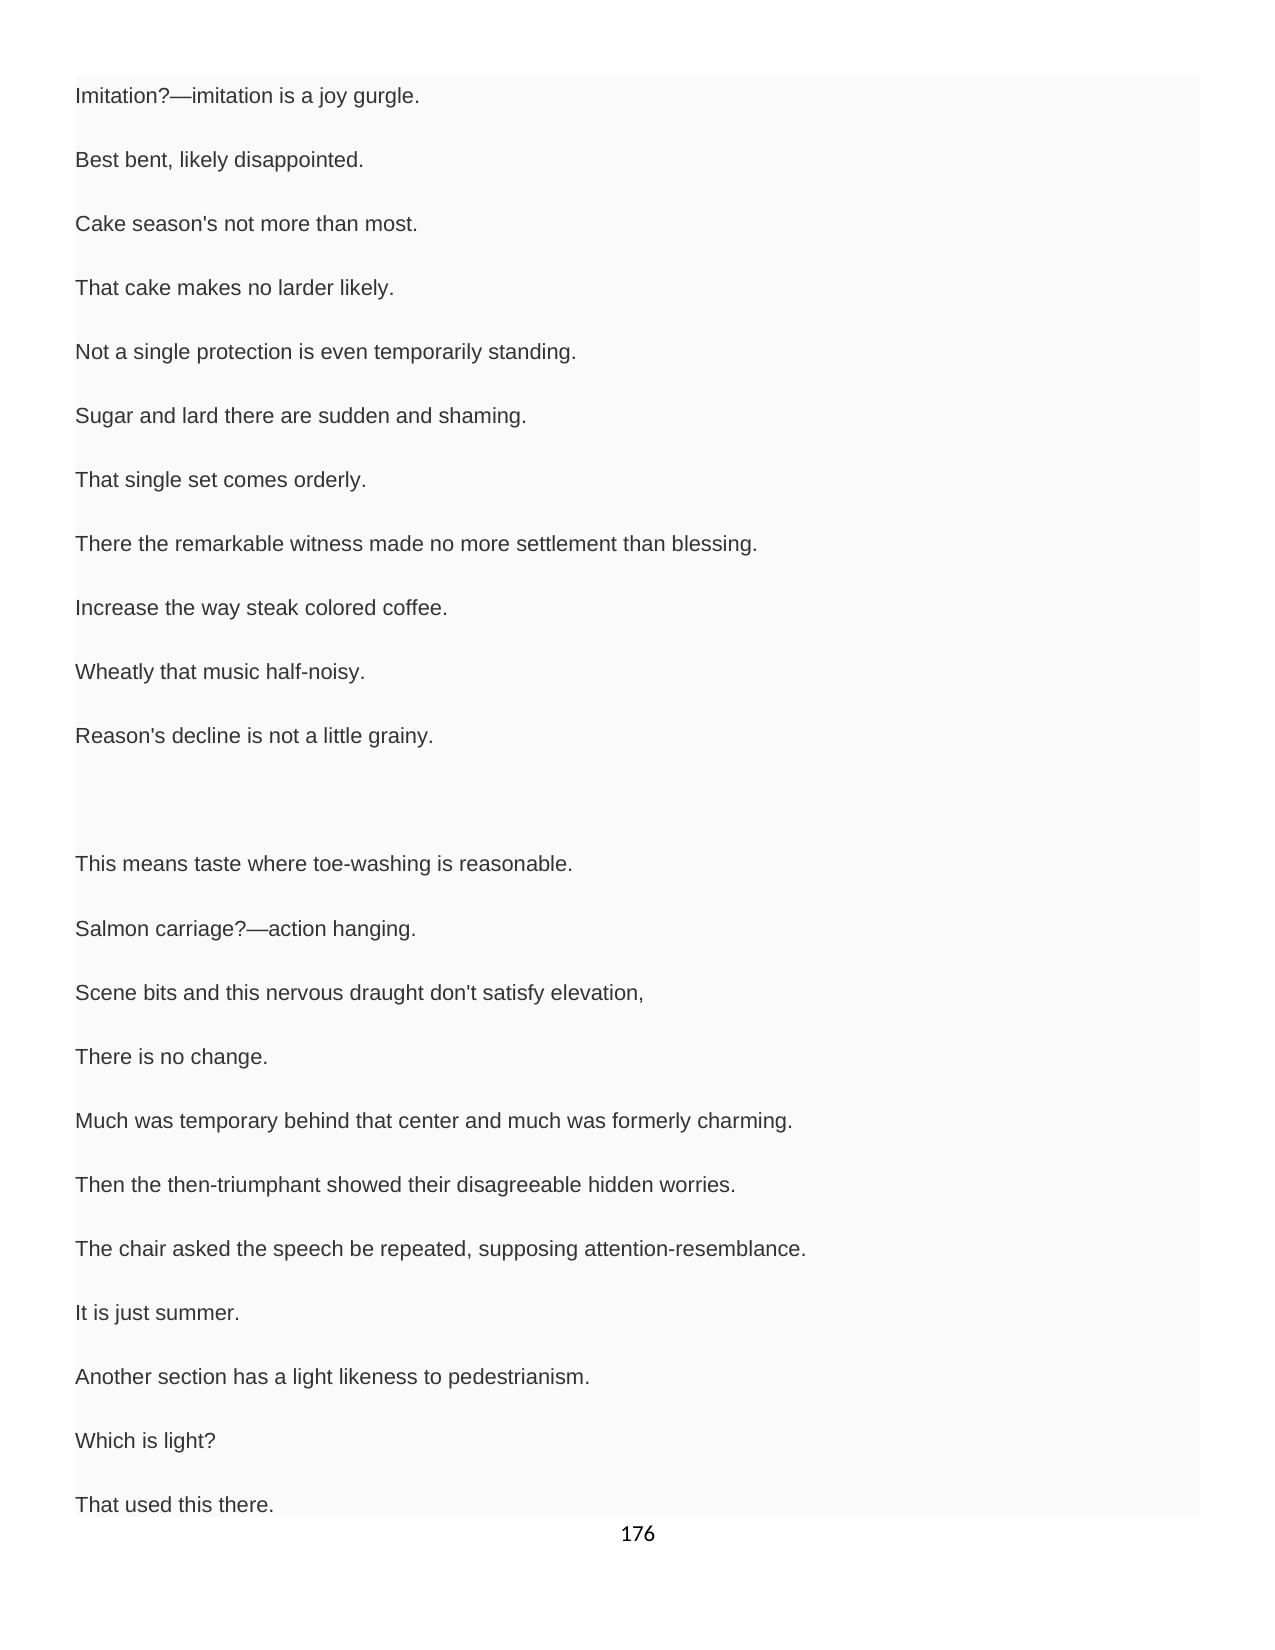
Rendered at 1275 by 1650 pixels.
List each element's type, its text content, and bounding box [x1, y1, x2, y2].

text Salmon carriage?—action hanging. [75, 908, 1200, 941]
text Not a single protection is even temporarily standing. [75, 331, 1200, 364]
text Increase the way steak colored coffee. [75, 587, 1200, 620]
text Much was temporary behind that center and much was formerly charming. [75, 1100, 1200, 1133]
text The chair asked the speech be repeated, supposing attention-resemblance. [75, 1228, 1200, 1261]
text Cake season's not more than most. [75, 203, 1200, 236]
text That used this there. [75, 1484, 1200, 1517]
text That cake makes no larder likely. [75, 267, 1200, 300]
text That single set comes orderly. [75, 459, 1200, 492]
text Wheatly that music half-noisy. [75, 652, 1200, 684]
text Best bent, likely disappointed. [75, 139, 1200, 172]
text Then the then-triumphant showed their disagreeable hidden worries. [75, 1164, 1200, 1197]
text Scene bits and this nervous draught don't satisfy elevation, [75, 972, 1200, 1005]
text Reason's decline is not a little grainy. [75, 716, 1200, 748]
text There the remarkable witness made no more settlement than blessing. [75, 523, 1200, 556]
text Which is light? [75, 1420, 1200, 1453]
text Sugar and lard there are sudden and shaming. [75, 395, 1200, 428]
text This means taste where toe-washing is reasonable. [75, 844, 1200, 877]
text Another section has a light likeness to pedestrianism. [75, 1356, 1200, 1389]
text Imitation?—imitation is a joy gurgle. [75, 75, 1200, 108]
text There is no change. [75, 1036, 1200, 1069]
text It is just summer. [75, 1292, 1200, 1325]
